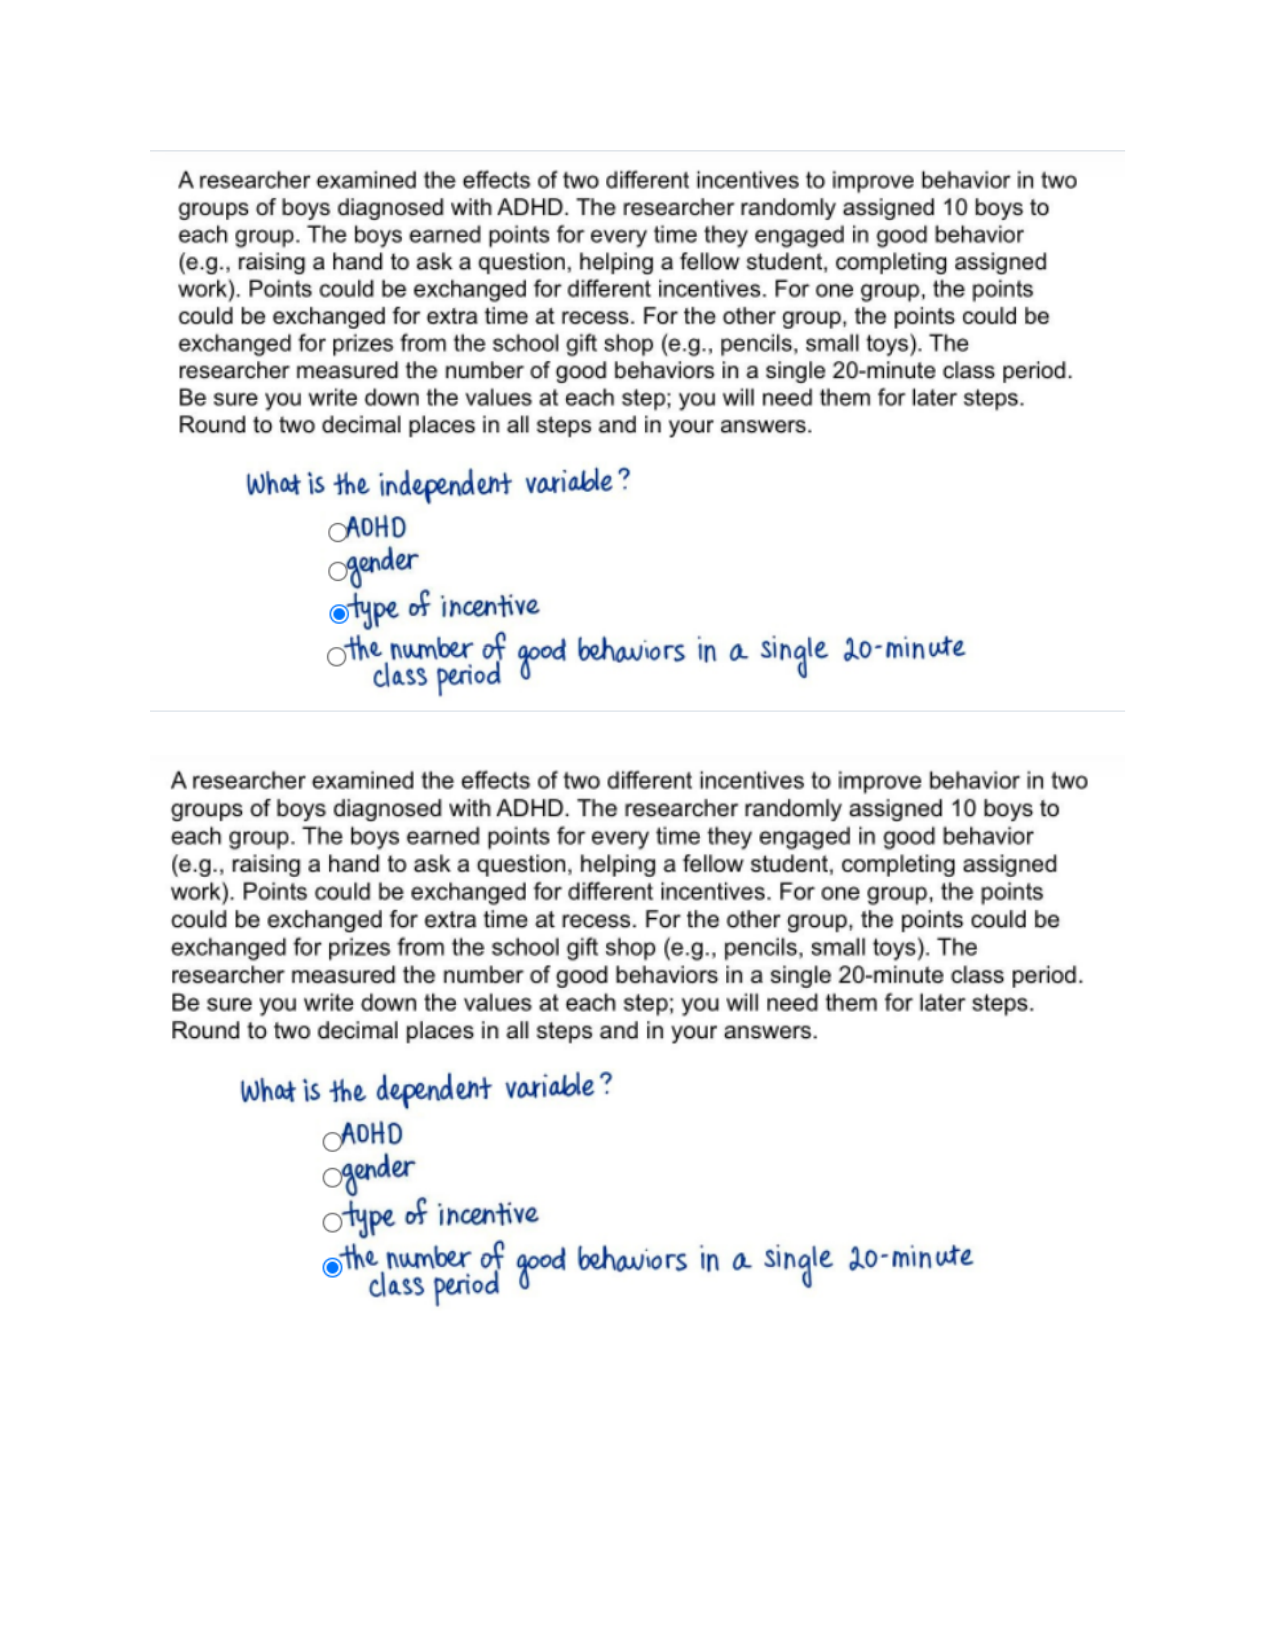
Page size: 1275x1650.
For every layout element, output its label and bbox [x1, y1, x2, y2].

picture [150, 150, 1125, 721]
picture [150, 755, 1125, 1320]
